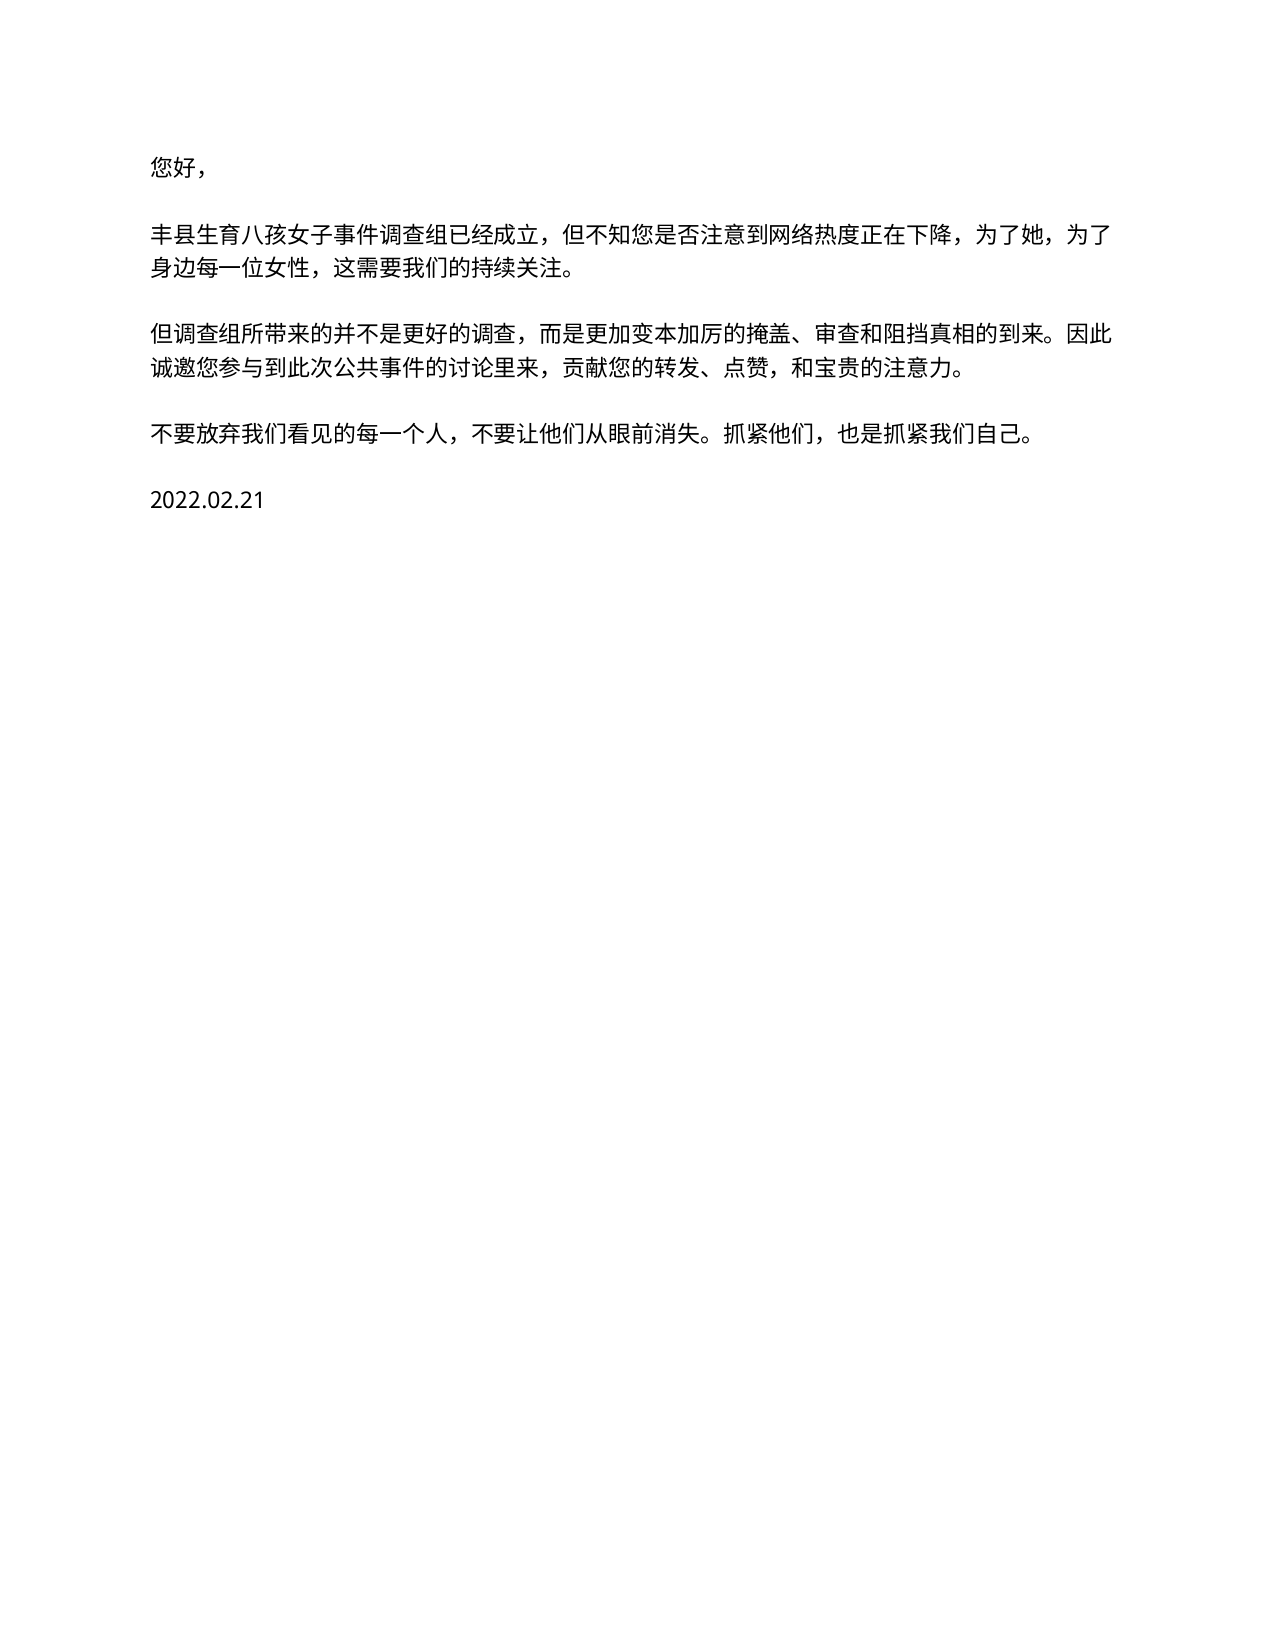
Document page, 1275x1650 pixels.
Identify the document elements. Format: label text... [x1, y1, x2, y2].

text 2022.02.21 [150, 482, 1125, 516]
text 您好， [150, 150, 1125, 183]
text 不要放弃我们看见的每一个人，不要让他们从眼前消失。抓紧他们，也是抓紧我们自己。 [150, 416, 1125, 449]
text 但调查组所带来的并不是更好的调查，而是更加变本加厉的掩盖、审查和阻挡真相的到来。因此诚邀您参与到此次公共事件的讨论里来，贡献您的转发、点赞，和宝贵的注意力。 [150, 316, 1125, 383]
text 丰县生育八孩女子事件调查组已经成立，但不知您是否注意到网络热度正在下降，为了她，为了身边每一位女性，这需要我们的持续关注。 [150, 216, 1125, 283]
